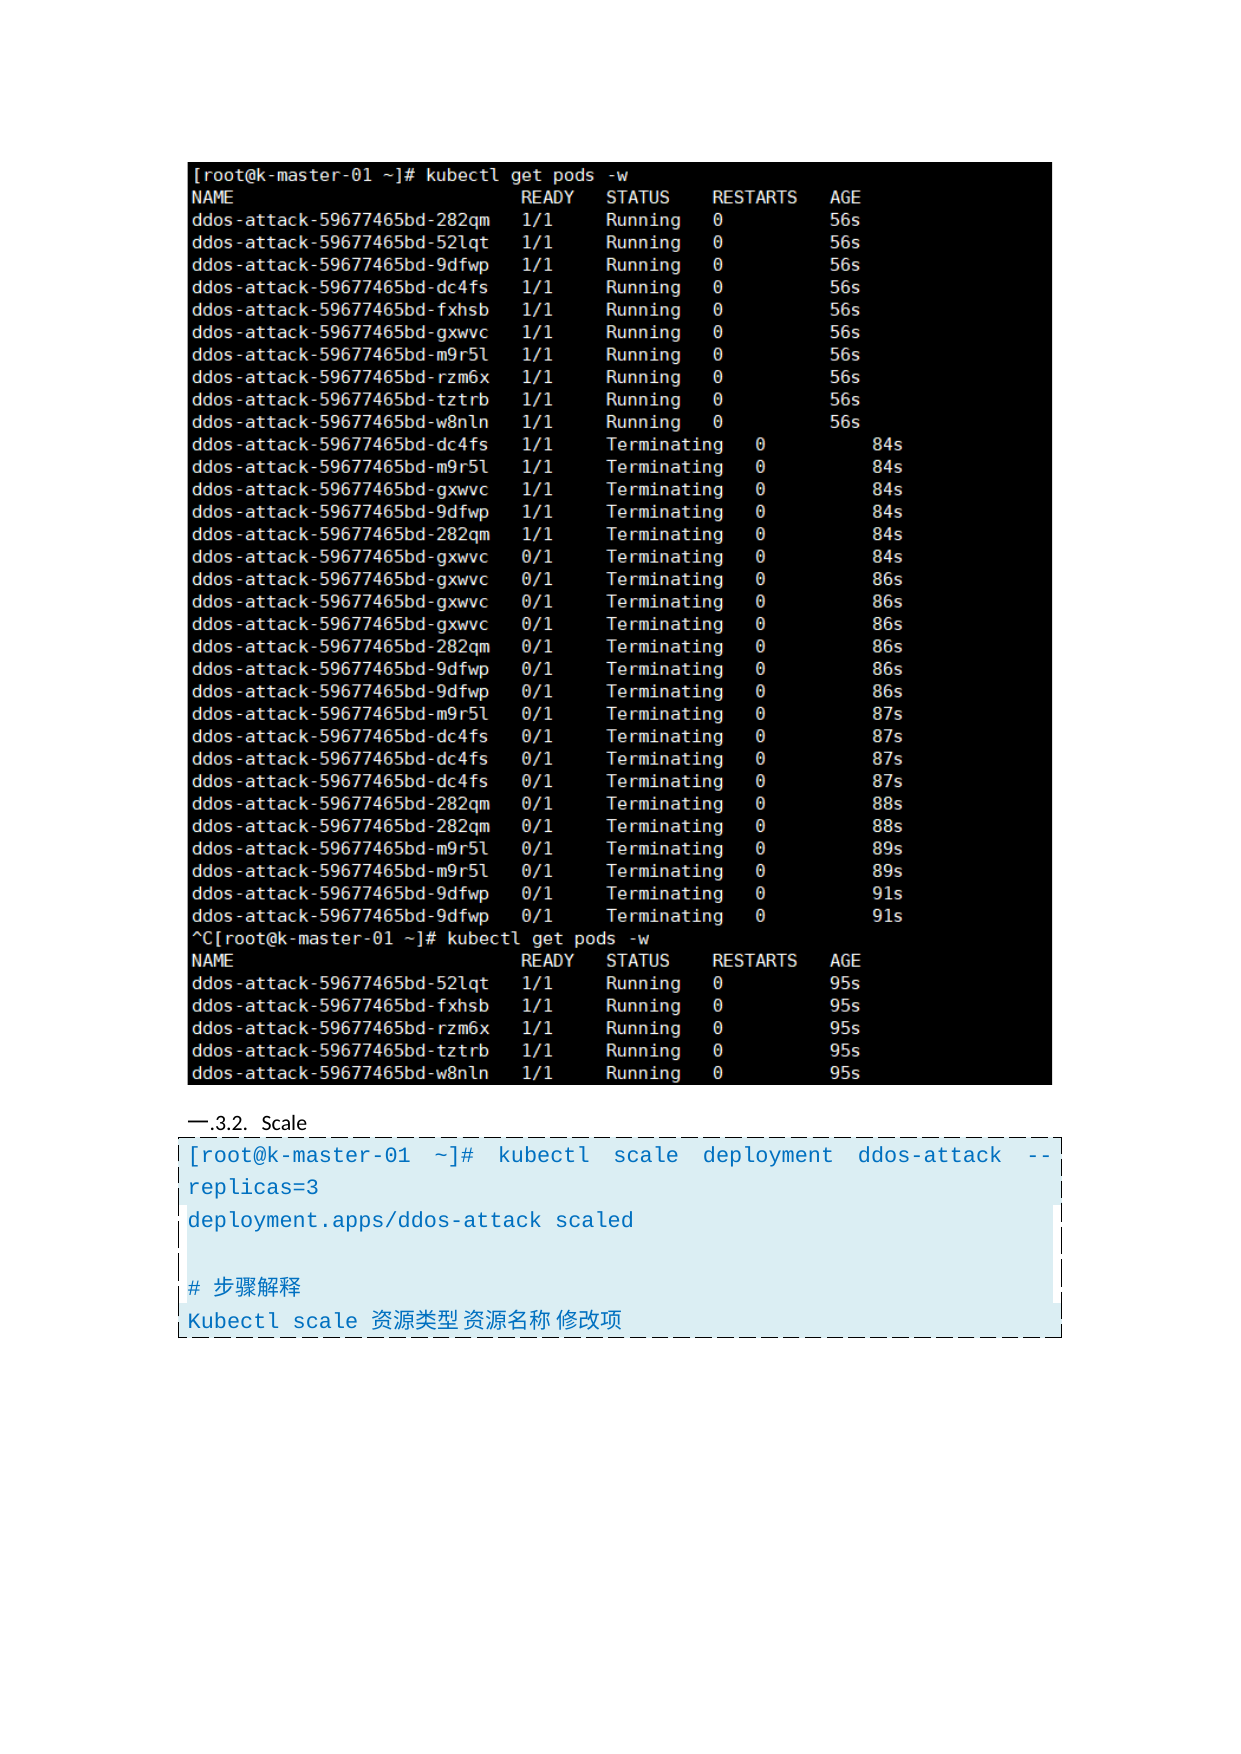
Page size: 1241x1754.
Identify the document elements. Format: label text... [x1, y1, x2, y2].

text [root@k-master-01 ~]# kubectl scale deployment ddos-attack --replicas=3 [178, 1137, 1062, 1205]
text Kubectl scale 资源类型 资源名称 修改项 [178, 1299, 1062, 1338]
picture [187, 162, 1053, 1085]
text deployment.apps/ddos-attack scaled [187, 1205, 1053, 1238]
list Scale [187, 1104, 1053, 1137]
text # 步骤解释 [187, 1270, 1053, 1299]
